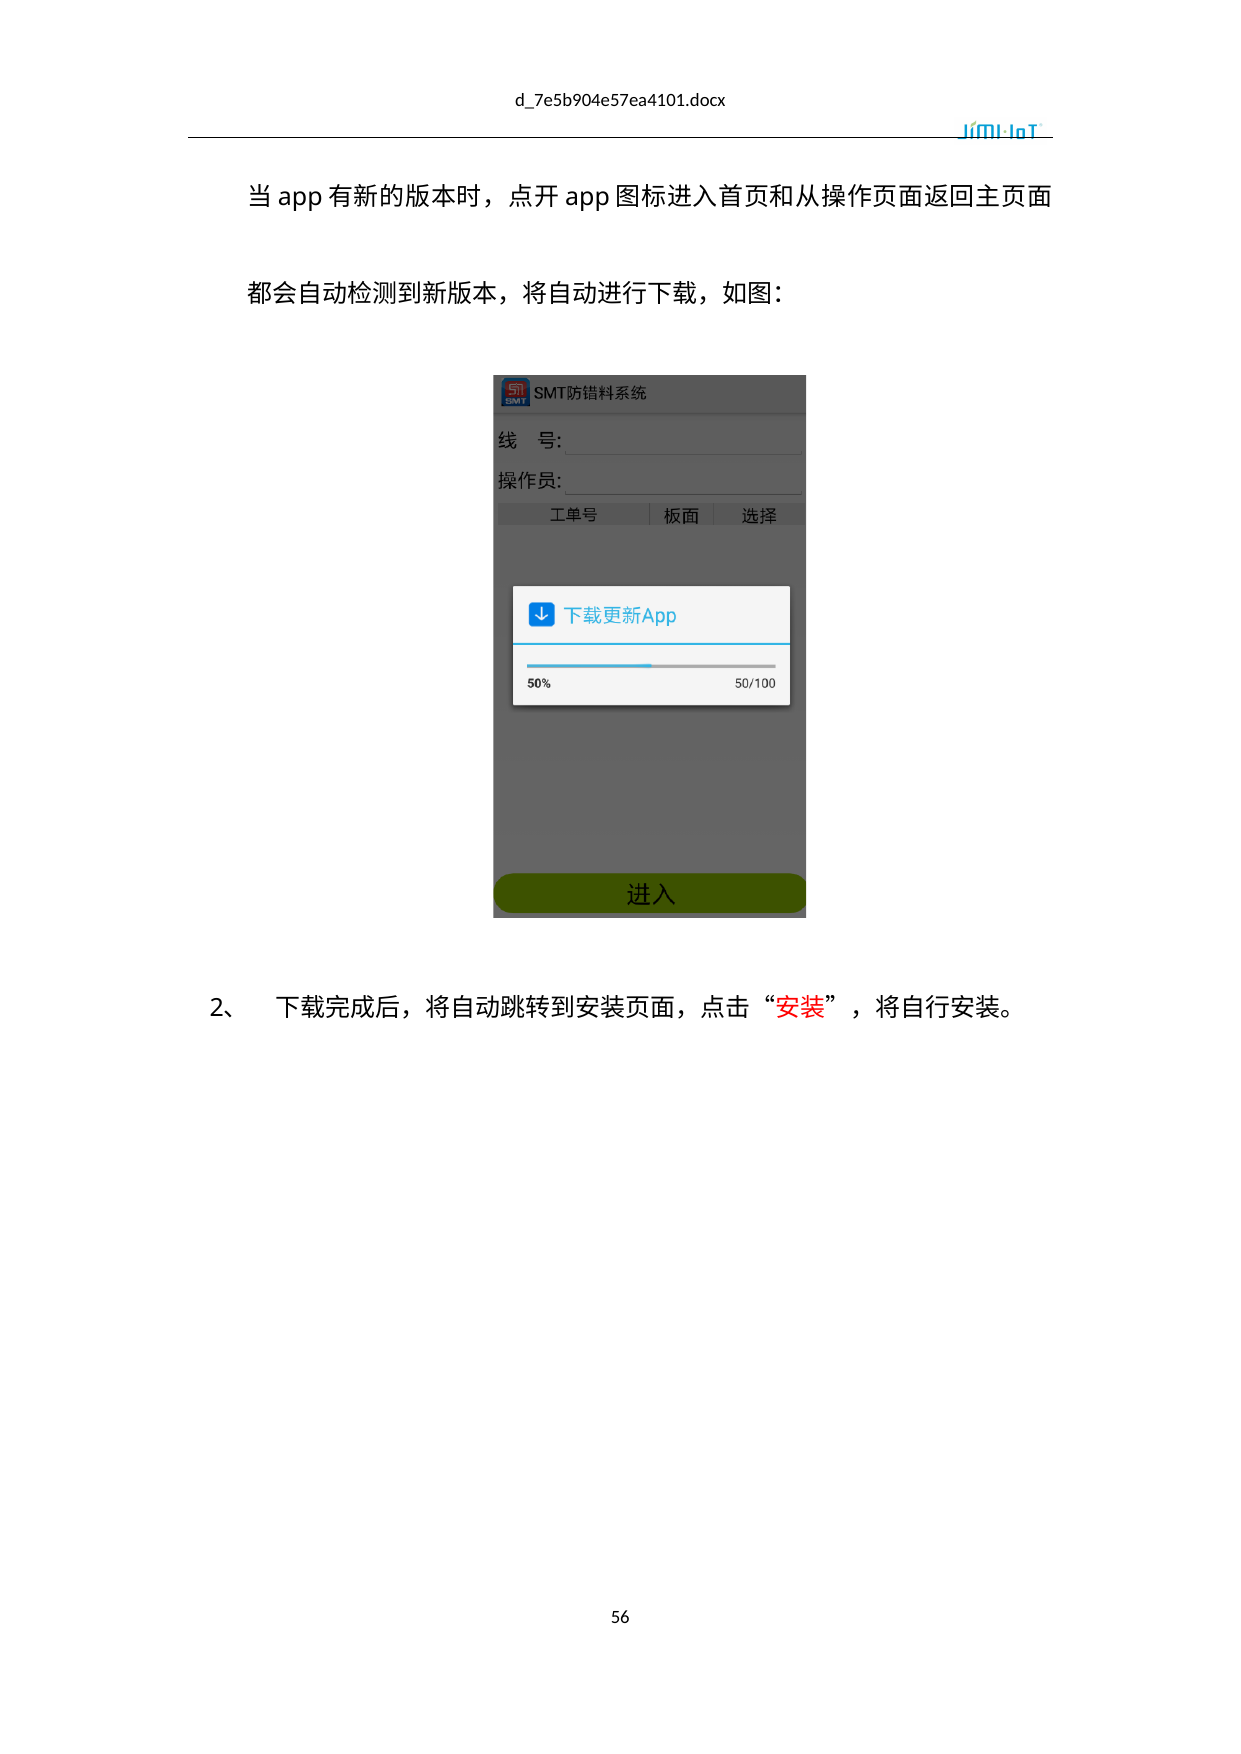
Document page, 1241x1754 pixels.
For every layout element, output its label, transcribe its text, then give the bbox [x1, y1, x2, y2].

picture [987, 127, 991, 137]
picture [954, 138, 1047, 145]
picture [954, 117, 1047, 137]
picture [980, 127, 984, 137]
list 当app有新的版本时，点开app图标进入首页和从操作页面返回主页面都会自动检测到新版本，将自动进行下载，如图： [247, 162, 1053, 324]
list 下载完成后，将自动跳转到安装页面，点击“安装”，将自行安装。 [209, 973, 1053, 1038]
picture [493, 375, 807, 918]
